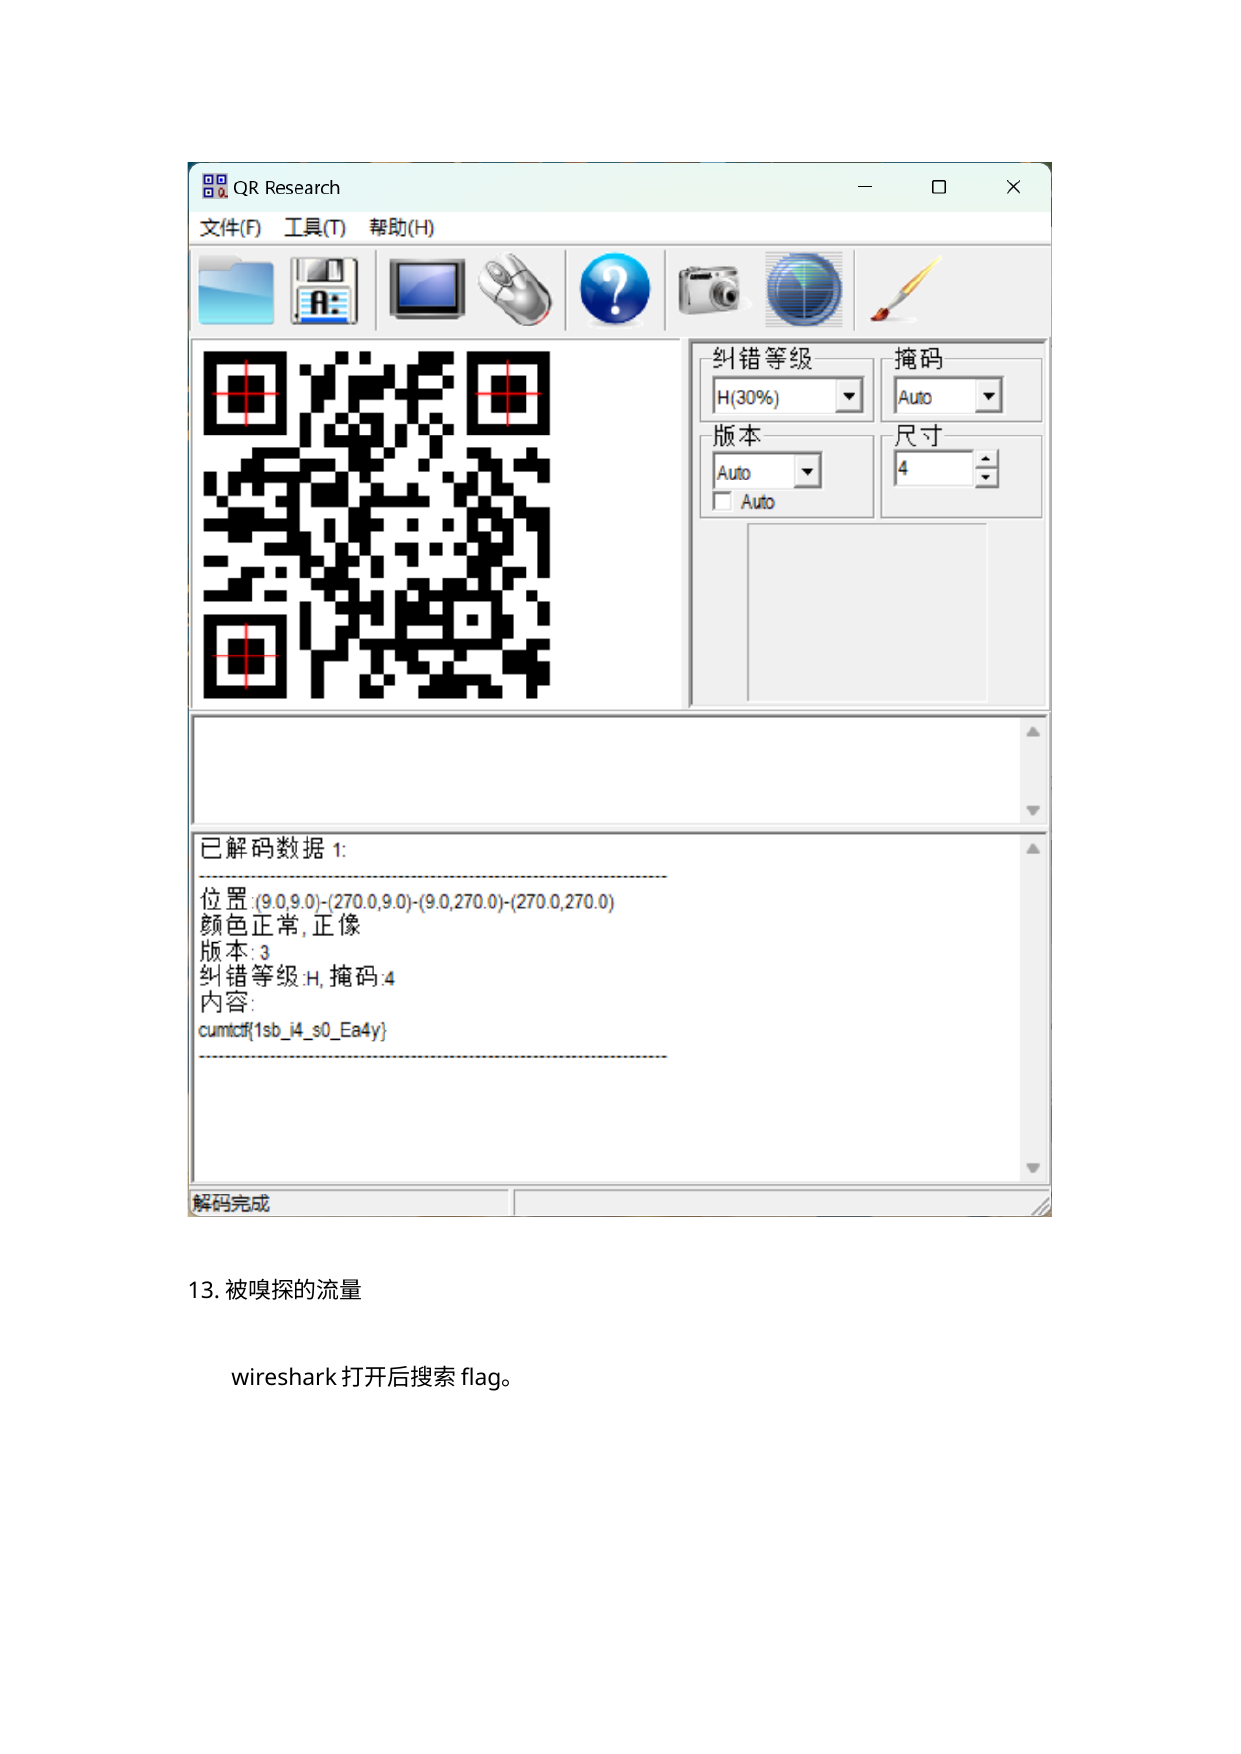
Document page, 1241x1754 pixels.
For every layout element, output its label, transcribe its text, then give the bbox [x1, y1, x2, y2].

picture [187, 162, 1052, 1217]
list wireshark打开后搜索flag。 [187, 1342, 1053, 1407]
list 被嗅探的流量 [187, 1256, 1053, 1321]
